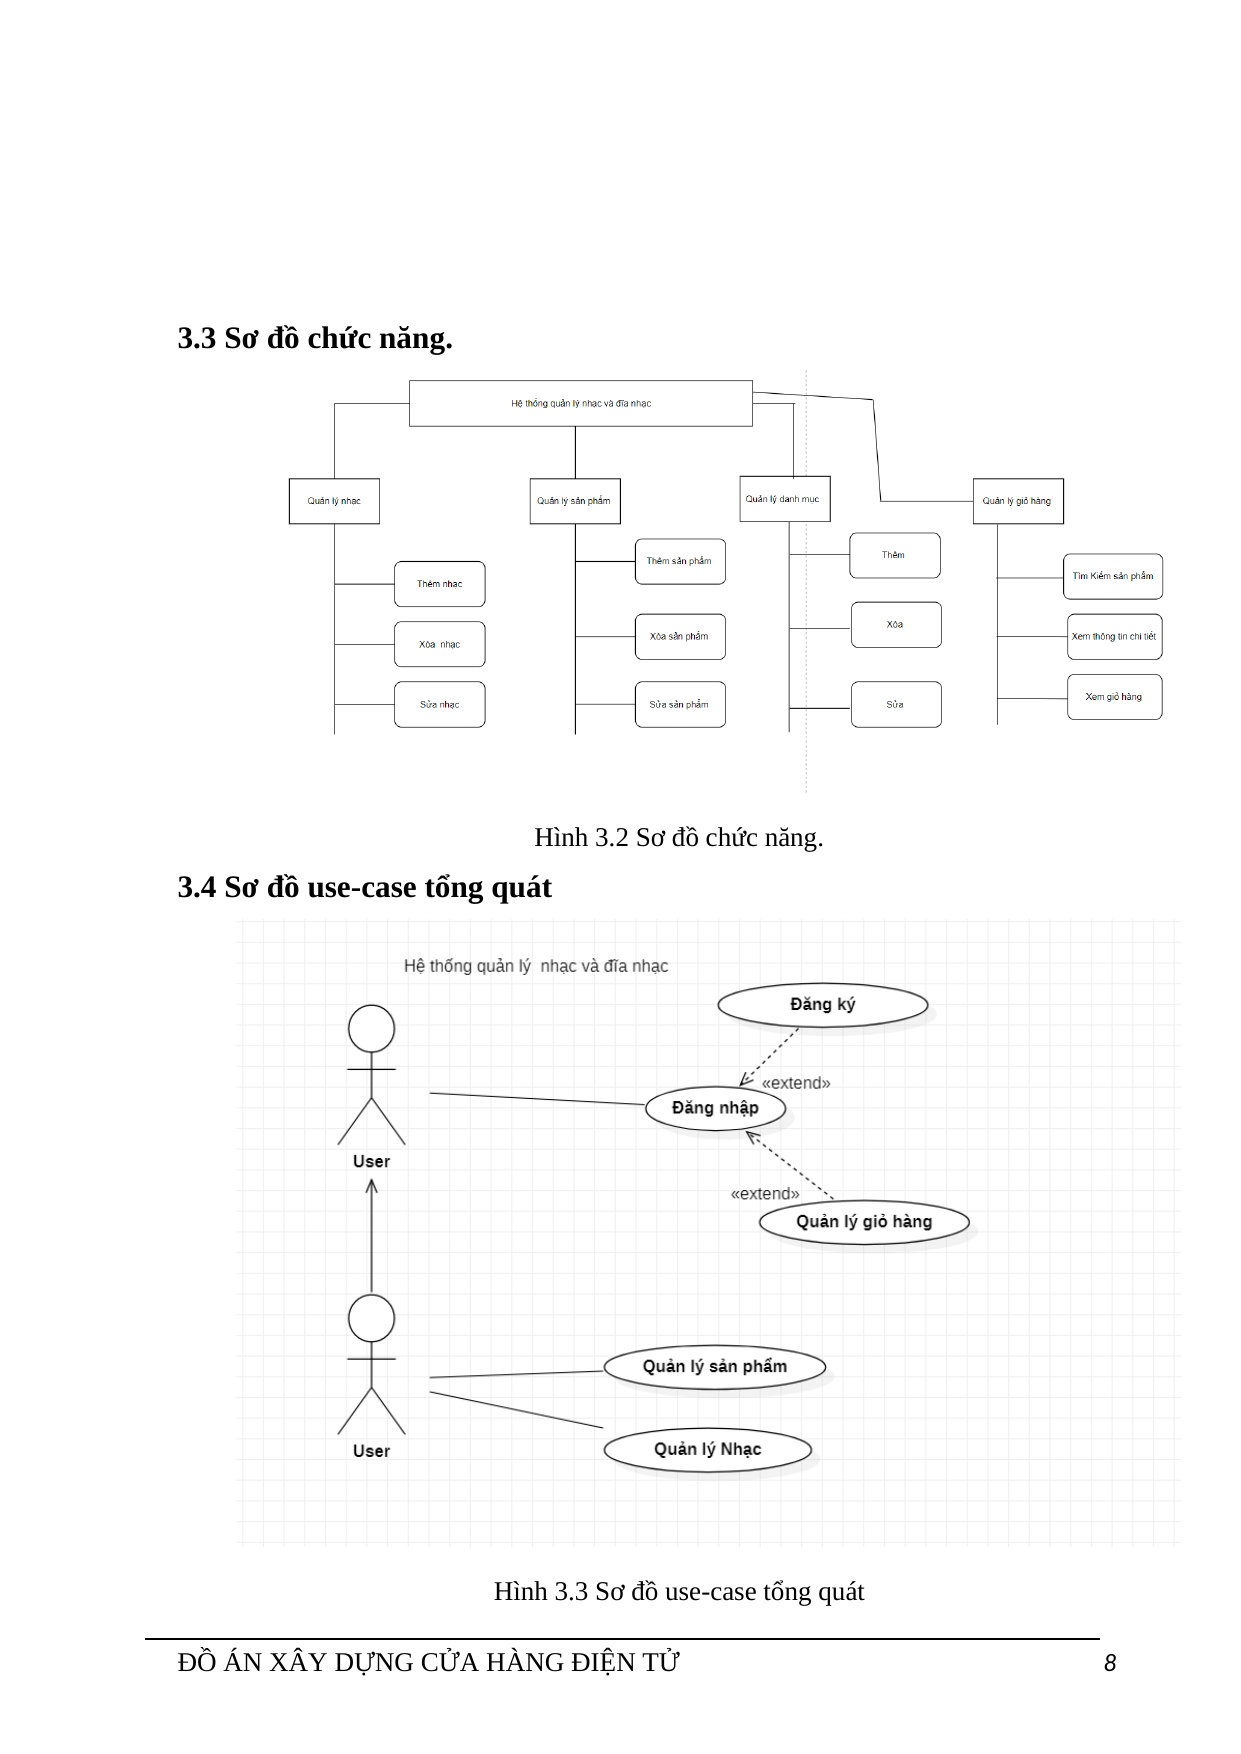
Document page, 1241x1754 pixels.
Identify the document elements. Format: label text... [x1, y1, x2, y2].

subtitle 3.3 Sơ đồ chức năng. [177, 319, 1122, 355]
subtitle 3.4 Sơ đồ use-case tổng quát [177, 868, 1122, 904]
picture [236, 919, 1182, 1547]
picture [236, 370, 1182, 794]
text Hình 3.2 Sơ đồ chức năng. [177, 821, 1122, 852]
text Hình 3.3 Sơ đồ use-case tổng quát [177, 1575, 1122, 1606]
